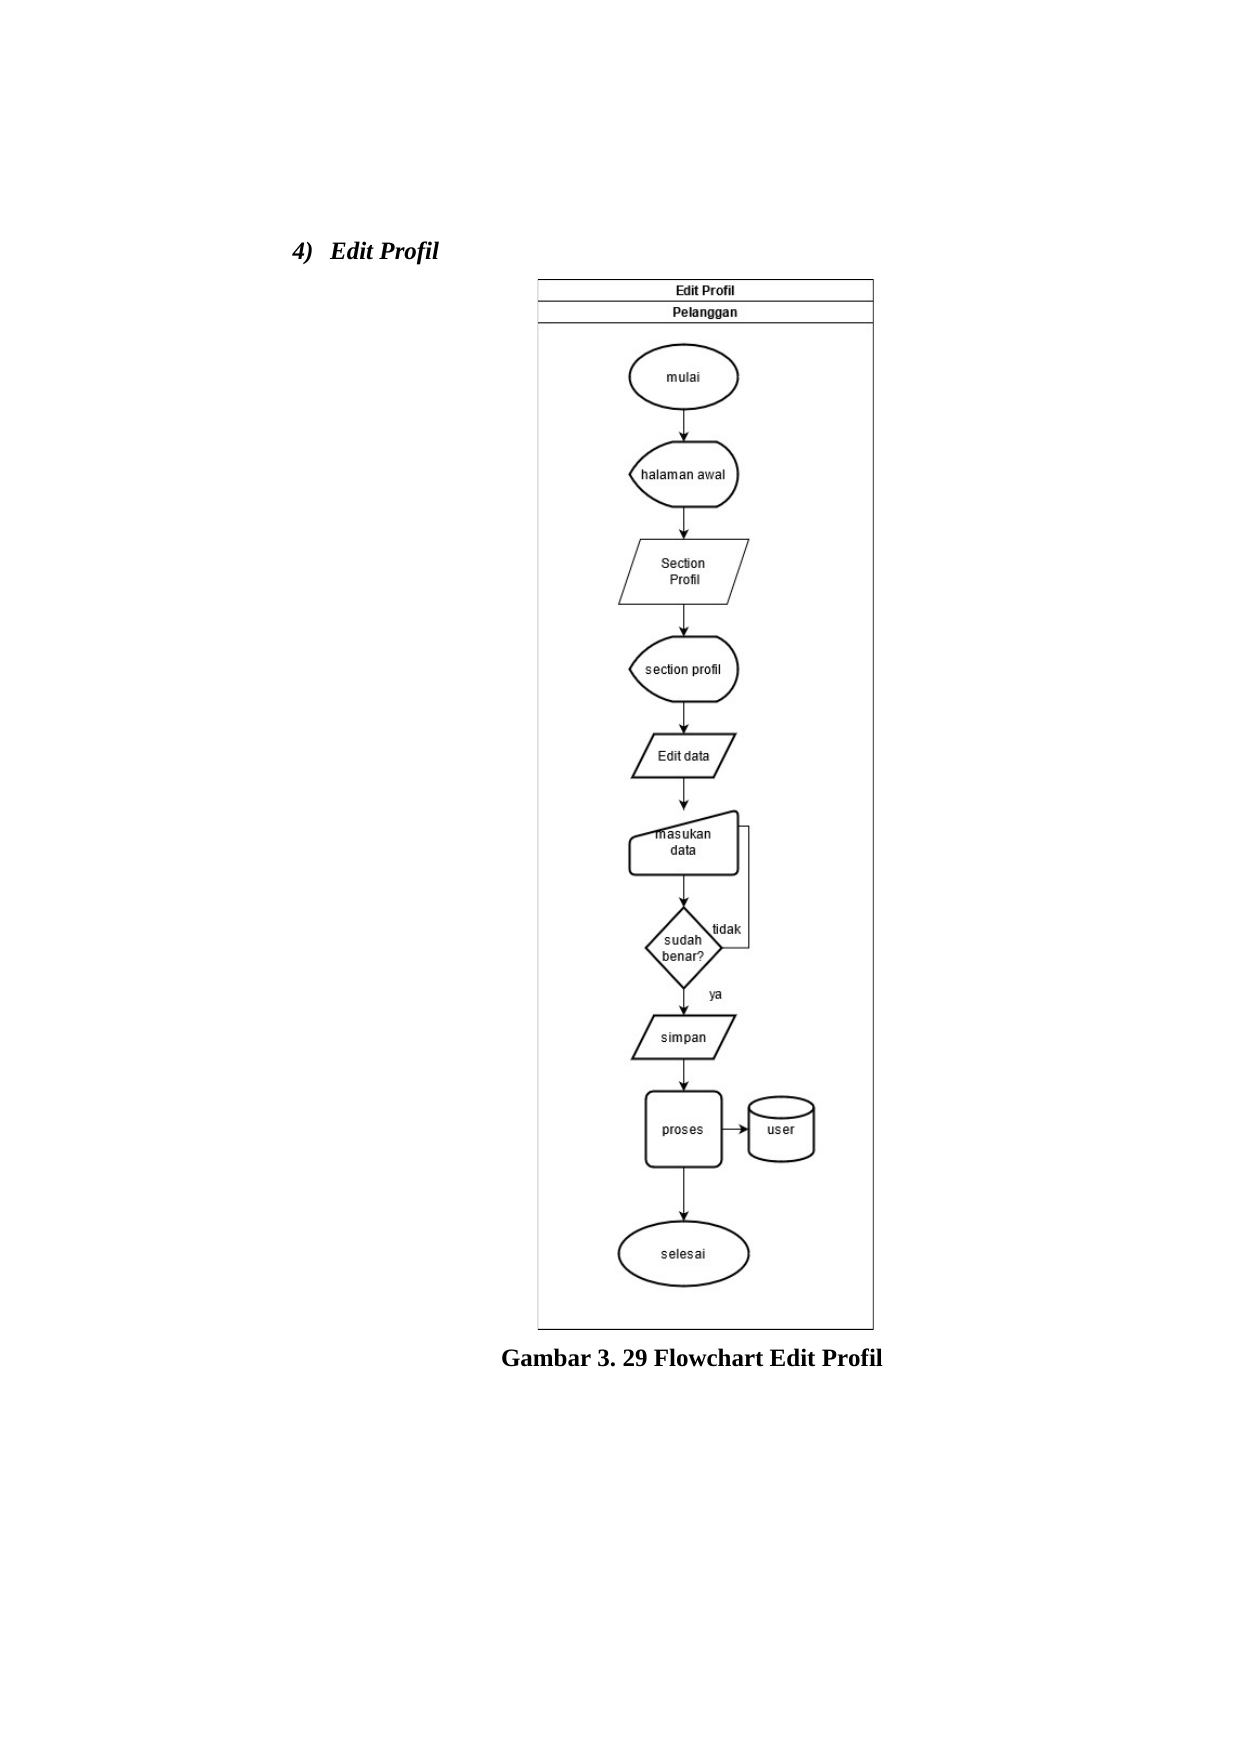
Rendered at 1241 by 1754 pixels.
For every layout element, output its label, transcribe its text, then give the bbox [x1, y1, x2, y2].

text Gambar 3. 29 Flowchart Edit Profil [321, 1343, 1063, 1372]
picture [537, 279, 874, 1330]
subtitle Edit Profil [292, 236, 1063, 265]
